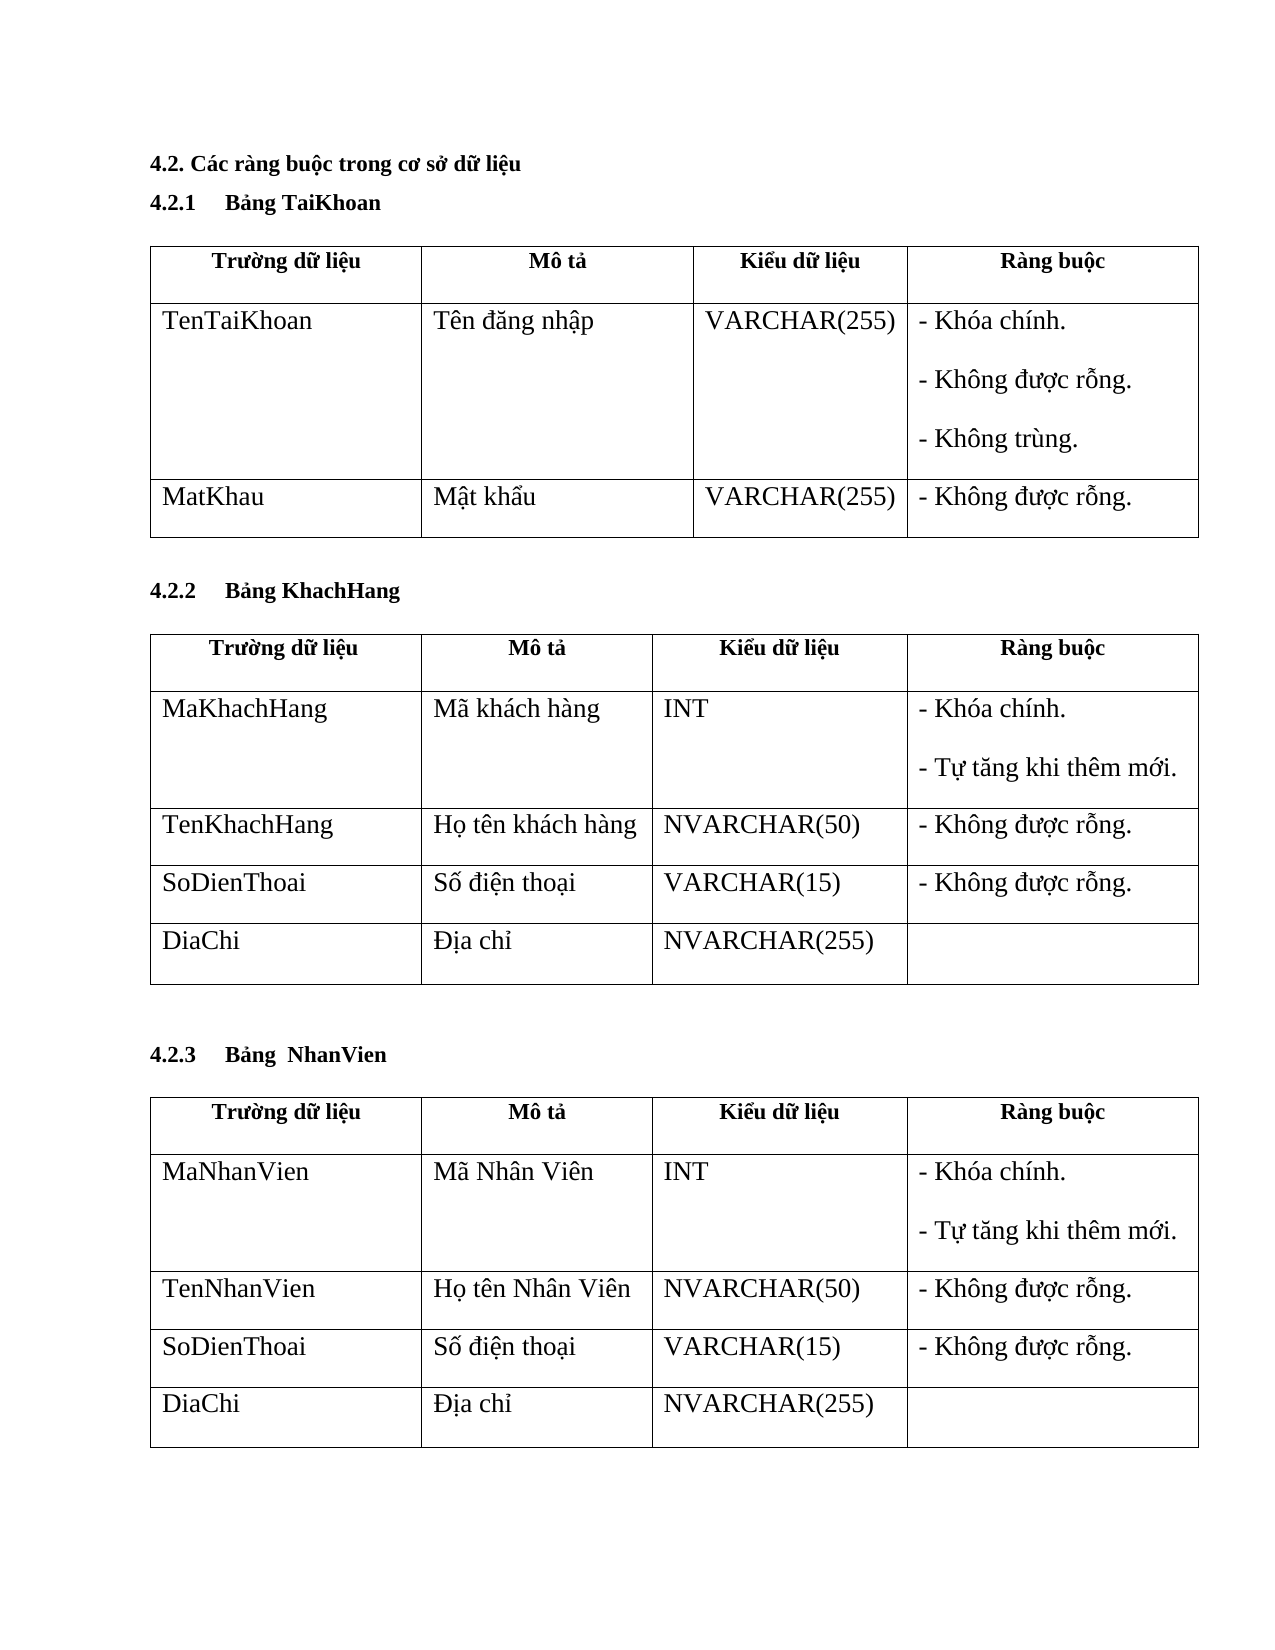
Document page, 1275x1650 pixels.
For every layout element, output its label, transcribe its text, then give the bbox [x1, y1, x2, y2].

table_cell Địa chỉ [422, 1388, 652, 1447]
table_cell VARCHAR(255) [694, 304, 907, 479]
table_cell Mã Nhân Viên [422, 1155, 652, 1271]
table_cell INT [653, 692, 907, 808]
table_cell Số điện thoại [422, 866, 652, 923]
table_cell [908, 1388, 1198, 1447]
table_cell TenNhanVien [151, 1272, 421, 1329]
table_cell - Không được rỗng. [908, 1272, 1198, 1329]
table_cell Họ tên khách hàng [422, 809, 652, 865]
table_cell TenTaiKhoan [151, 304, 421, 479]
table_cell NVARCHAR(50) [653, 1272, 907, 1329]
table_cell SoDienThoai [151, 866, 421, 923]
list Các ràng buộc trong cơ sở dữ liệu [150, 150, 1125, 176]
table_header Mô tả [422, 635, 652, 691]
table_header Mô tả [422, 247, 693, 303]
table_cell MaKhachHang [151, 692, 421, 808]
table_cell [908, 924, 1198, 983]
table_cell - Khóa chính. - Tự tăng khi thêm mới. [908, 692, 1198, 808]
table_header Kiểu dữ liệu [694, 247, 907, 303]
table_header Ràng buộc [908, 635, 1198, 691]
table_header Kiểu dữ liệu [653, 635, 907, 691]
table_cell - Không được rỗng. [908, 1330, 1198, 1387]
table_cell - Khóa chính. - Không được rỗng. - Không trùng. [908, 304, 1198, 479]
table_header Trường dữ liệu [151, 1098, 421, 1154]
table_cell Mật khẩu [422, 480, 693, 537]
table_cell Tên đăng nhập [422, 304, 693, 479]
table_cell TenKhachHang [151, 809, 421, 865]
list Bảng NhanVien [150, 1041, 1125, 1067]
table_header Ràng buộc [908, 247, 1198, 303]
table_cell MaNhanVien [151, 1155, 421, 1271]
table_cell DiaChi [151, 1388, 421, 1447]
table_cell NVARCHAR(255) [653, 1388, 907, 1447]
table_cell Mã khách hàng [422, 692, 652, 808]
table_header Ràng buộc [908, 1098, 1198, 1154]
table_header Trường dữ liệu [151, 247, 421, 303]
table_cell MatKhau [151, 480, 421, 537]
table_cell VARCHAR(15) [653, 866, 907, 923]
table_header Trường dữ liệu [151, 635, 421, 691]
table_cell DiaChi [151, 924, 421, 983]
table_cell INT [653, 1155, 907, 1271]
table_cell - Khóa chính. - Tự tăng khi thêm mới. [908, 1155, 1198, 1271]
table_cell NVARCHAR(50) [653, 809, 907, 865]
list Bảng TaiKhoan [150, 189, 1125, 216]
table_cell Địa chỉ [422, 924, 652, 983]
table_cell NVARCHAR(255) [653, 924, 907, 983]
table_cell - Không được rỗng. [908, 809, 1198, 865]
table_cell SoDienThoai [151, 1330, 421, 1387]
table_cell VARCHAR(15) [653, 1330, 907, 1387]
table_cell VARCHAR(255) [694, 480, 907, 537]
table_cell Họ tên Nhân Viên [422, 1272, 652, 1329]
list Bảng KhachHang [150, 577, 1125, 604]
table_cell - Không được rỗng. [908, 866, 1198, 923]
table_cell - Không được rỗng. [908, 480, 1198, 537]
table_cell Số điện thoại [422, 1330, 652, 1387]
table_header Mô tả [422, 1098, 652, 1154]
table_header Kiểu dữ liệu [653, 1098, 907, 1154]
